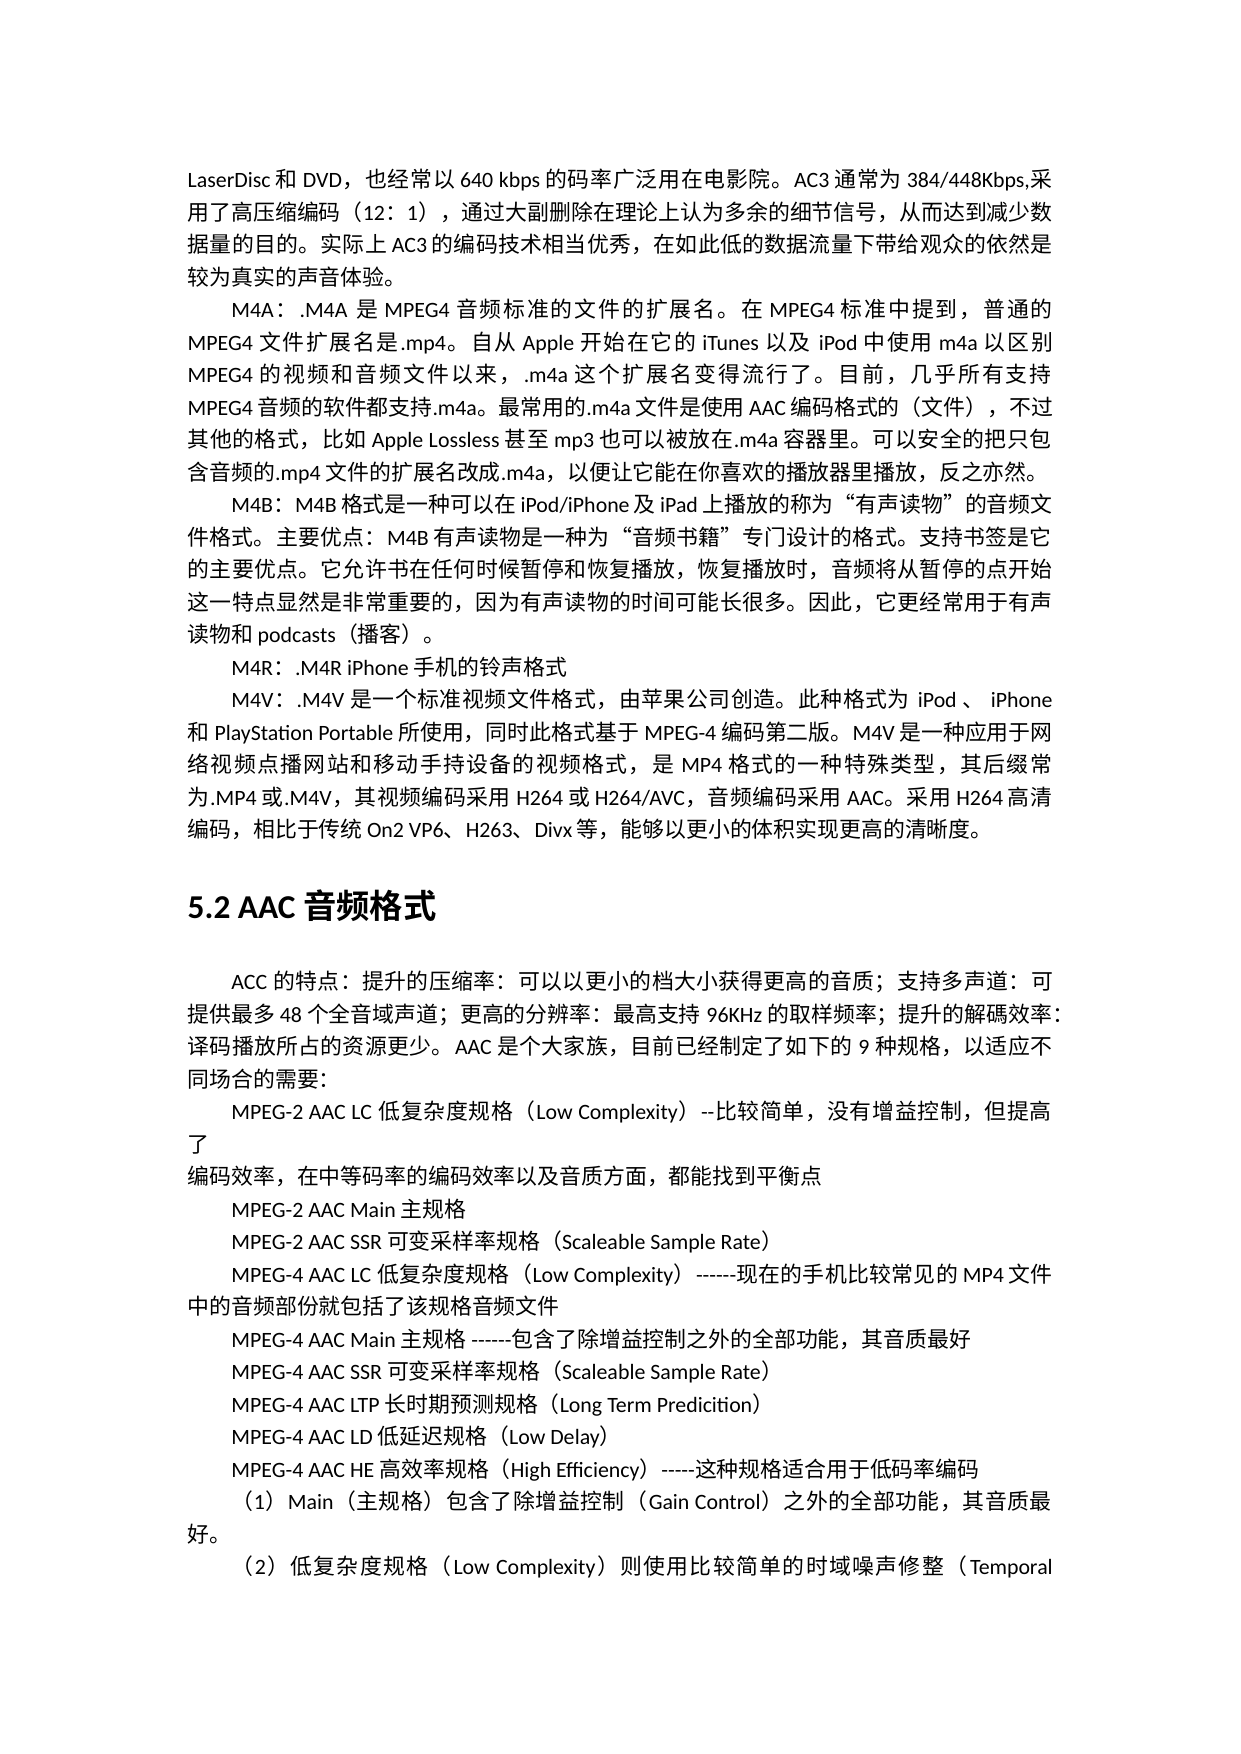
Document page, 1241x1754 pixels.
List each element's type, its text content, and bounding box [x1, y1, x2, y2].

text MPEG-2 AAC LC 低复杂度规格（Low Complexity）--比较简单，没有增益控制，但提高了 [187, 1094, 1053, 1159]
text MPEG-4 AAC LD 低延迟规格（Low Delay） [187, 1419, 1053, 1451]
text （1）Main（主规格）包含了除增益控制（Gain Control）之外的全部功能，其音质最好。 [187, 1484, 1053, 1549]
subtitle 5.2 AAC 音频格式 [187, 872, 1053, 937]
text MPEG-4 AAC HE 高效率规格（High Efficiency）-----这种规格适合用于低码率编码 [187, 1451, 1053, 1484]
text ACC 的特点：提升的压缩率：可以以更小的档大小获得更高的音质；支持多声道：可提供最多48 个全音域声道；更高的分辨率：最高支持96KHz 的取样频率；提升的解碼效率：译码播放所占的资源更少。AAC 是个大家族，目前已经制定了如下的9 种规格，以适应不同场合的需要： [187, 964, 1053, 1094]
text M4B：M4B格式是一种可以在iPod/iPhone及iPad上播放的称为“有声读物”的音频文件格式。主要优点：M4B有声读物是一种为“音频书籍”专门设计的格式。支持书签是它的主要优点。它允许书在任何时候暂停和恢复播放，恢复播放时，音频将从暂停的点开始。这一特点显然是非常重要的，因为有声读物的时间可能长很多。因此，它更经常用于有声读物和podcasts（播客）。 [187, 487, 1053, 649]
text M4R：.M4R iPhone 手机的铃声格式 [187, 649, 1053, 682]
text MPEG-4 AAC SSR 可变采样率规格（Scaleable Sample Rate） [187, 1354, 1053, 1386]
text MPEG-4 AAC LTP 长时期预测规格（Long Term Predicition） [187, 1386, 1053, 1419]
text MPEG-2 AAC Main 主规格 [187, 1191, 1053, 1224]
text 编码效率，在中等码率的编码效率以及音质方面，都能找到平衡点 [187, 1159, 1053, 1191]
text MPEG-4 AAC LC 低复杂度规格（Low Complexity）------现在的手机比较常见的MP4文件中的音频部份就包括了该规格音频文件 [187, 1256, 1053, 1321]
text M4V：.M4V 是一个标准视频文件格式，由苹果公司创造。此种格式为 iPod 、 iPhone 和 PlayStation Portable 所使用，同时此格式基于 MPEG-4 编码第二版。M4V是一种应用于网络视频点播网站和移动手持设备的视频格式，是MP4格式的一种特殊类型，其后缀常为.MP4或.M4V，其视频编码采用H264或H264/AVC，音频编码采用AAC。采用H264高清编码，相比于传统On2 VP6、H263、Divx等，能够以更小的体积实现更高的清晰度。 [187, 682, 1053, 844]
text MPEG-2 AAC SSR 可变采样率规格（Scaleable Sample Rate） [187, 1224, 1053, 1256]
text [187, 1549, 1053, 1581]
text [187, 162, 1053, 292]
text MPEG-4 AAC Main 主规格 ------包含了除增益控制之外的全部功能，其音质最好 [187, 1321, 1053, 1354]
text M4A：.M4A 是MPEG4音频标准的文件的扩展名。在MPEG4标准中提到，普通的MPEG4文件扩展名是.mp4。自从Apple开始在它的iTunes以及 iPod中使用m4a以区别MPEG4的视频和音频文件以来，.m4a这个扩展名变得流行了。目前，几乎所有支持MPEG4音频的软件都支持.m4a。最常用的.m4a文件是使用AAC编码格式的（文件），不过其他的格式，比如Apple Lossless甚至mp3也可以被放在.m4a容器里。可以安全的把只包含音频的.mp4 文件的扩展名改成.m4a，以便让它能在你喜欢的播放器里播放，反之亦然。 [187, 292, 1053, 487]
